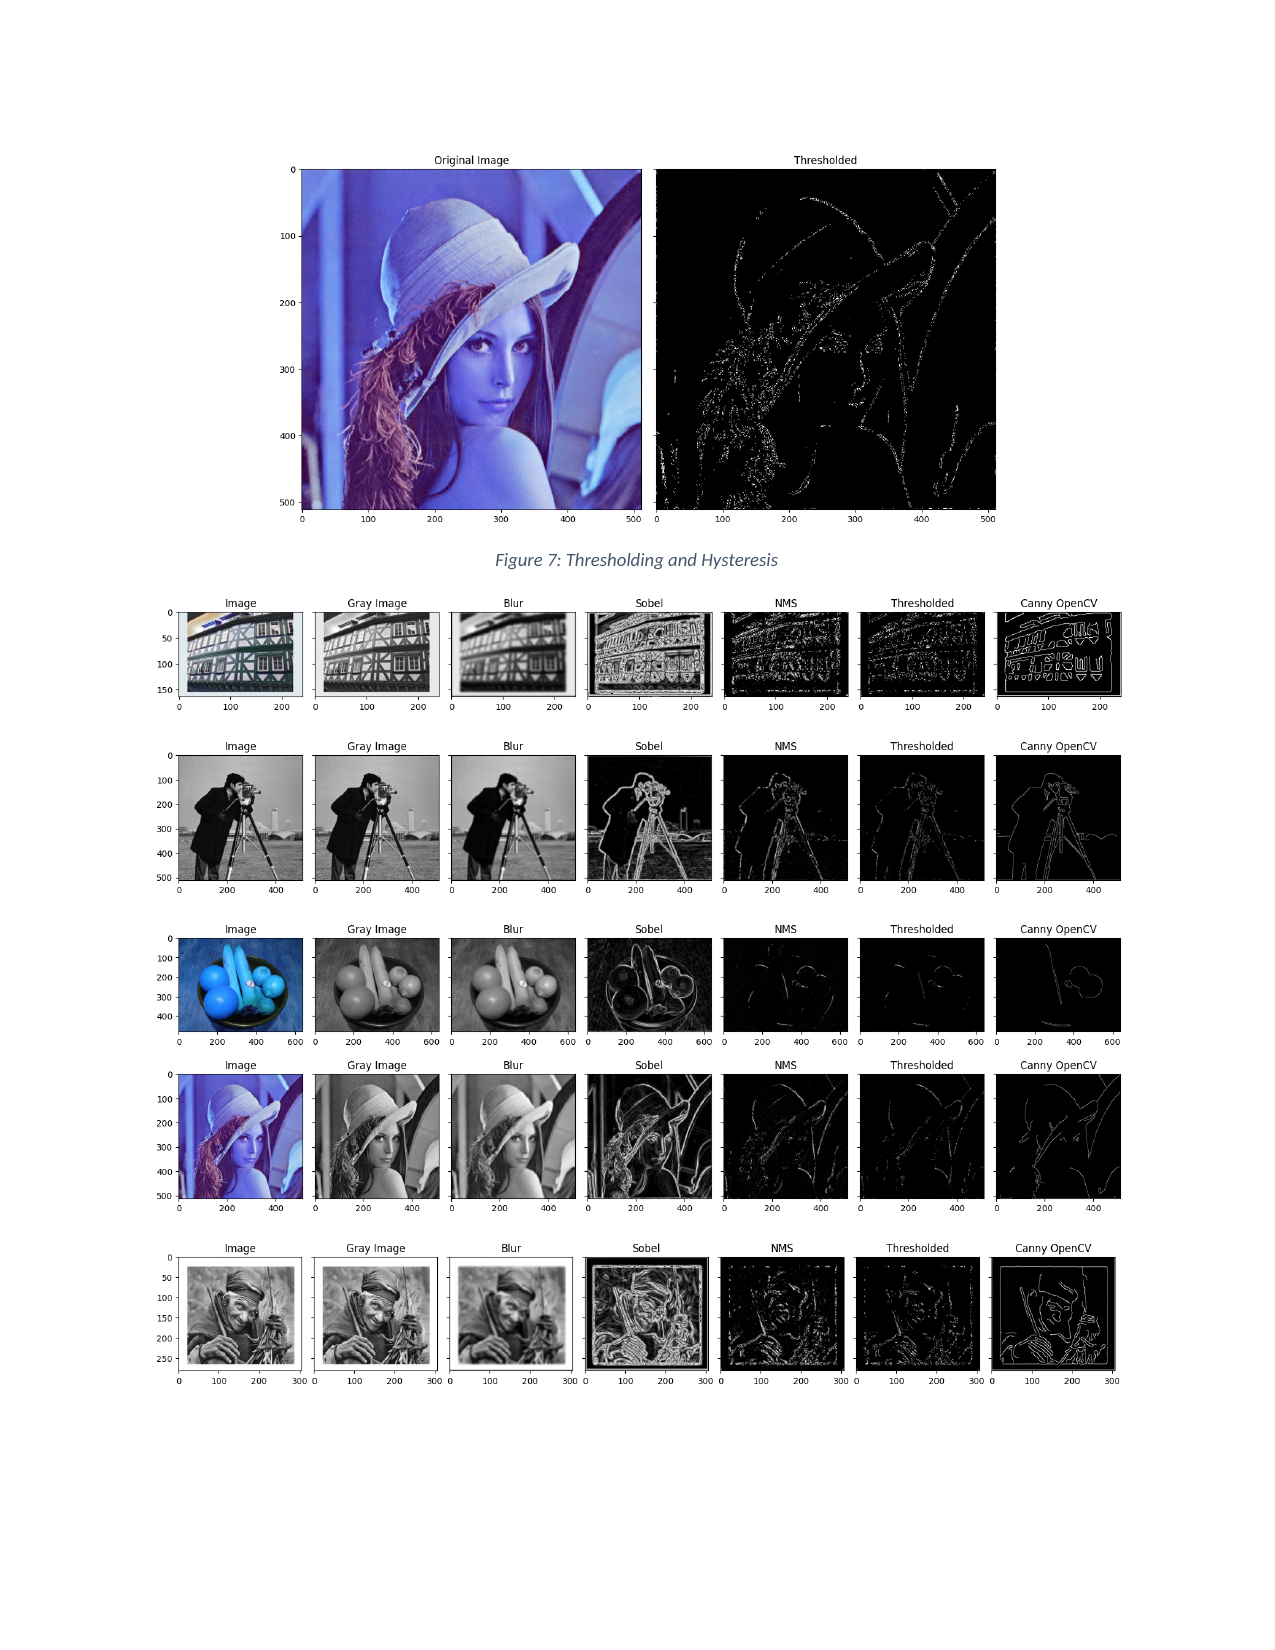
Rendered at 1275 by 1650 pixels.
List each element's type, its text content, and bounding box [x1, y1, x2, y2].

picture [150, 592, 1125, 717]
picture [150, 1054, 1125, 1219]
picture [150, 735, 1125, 901]
text Figure 7: Thresholding and Hysteresis [150, 548, 1125, 571]
picture [273, 150, 1002, 530]
picture [150, 918, 1125, 1052]
picture [150, 1237, 1125, 1391]
